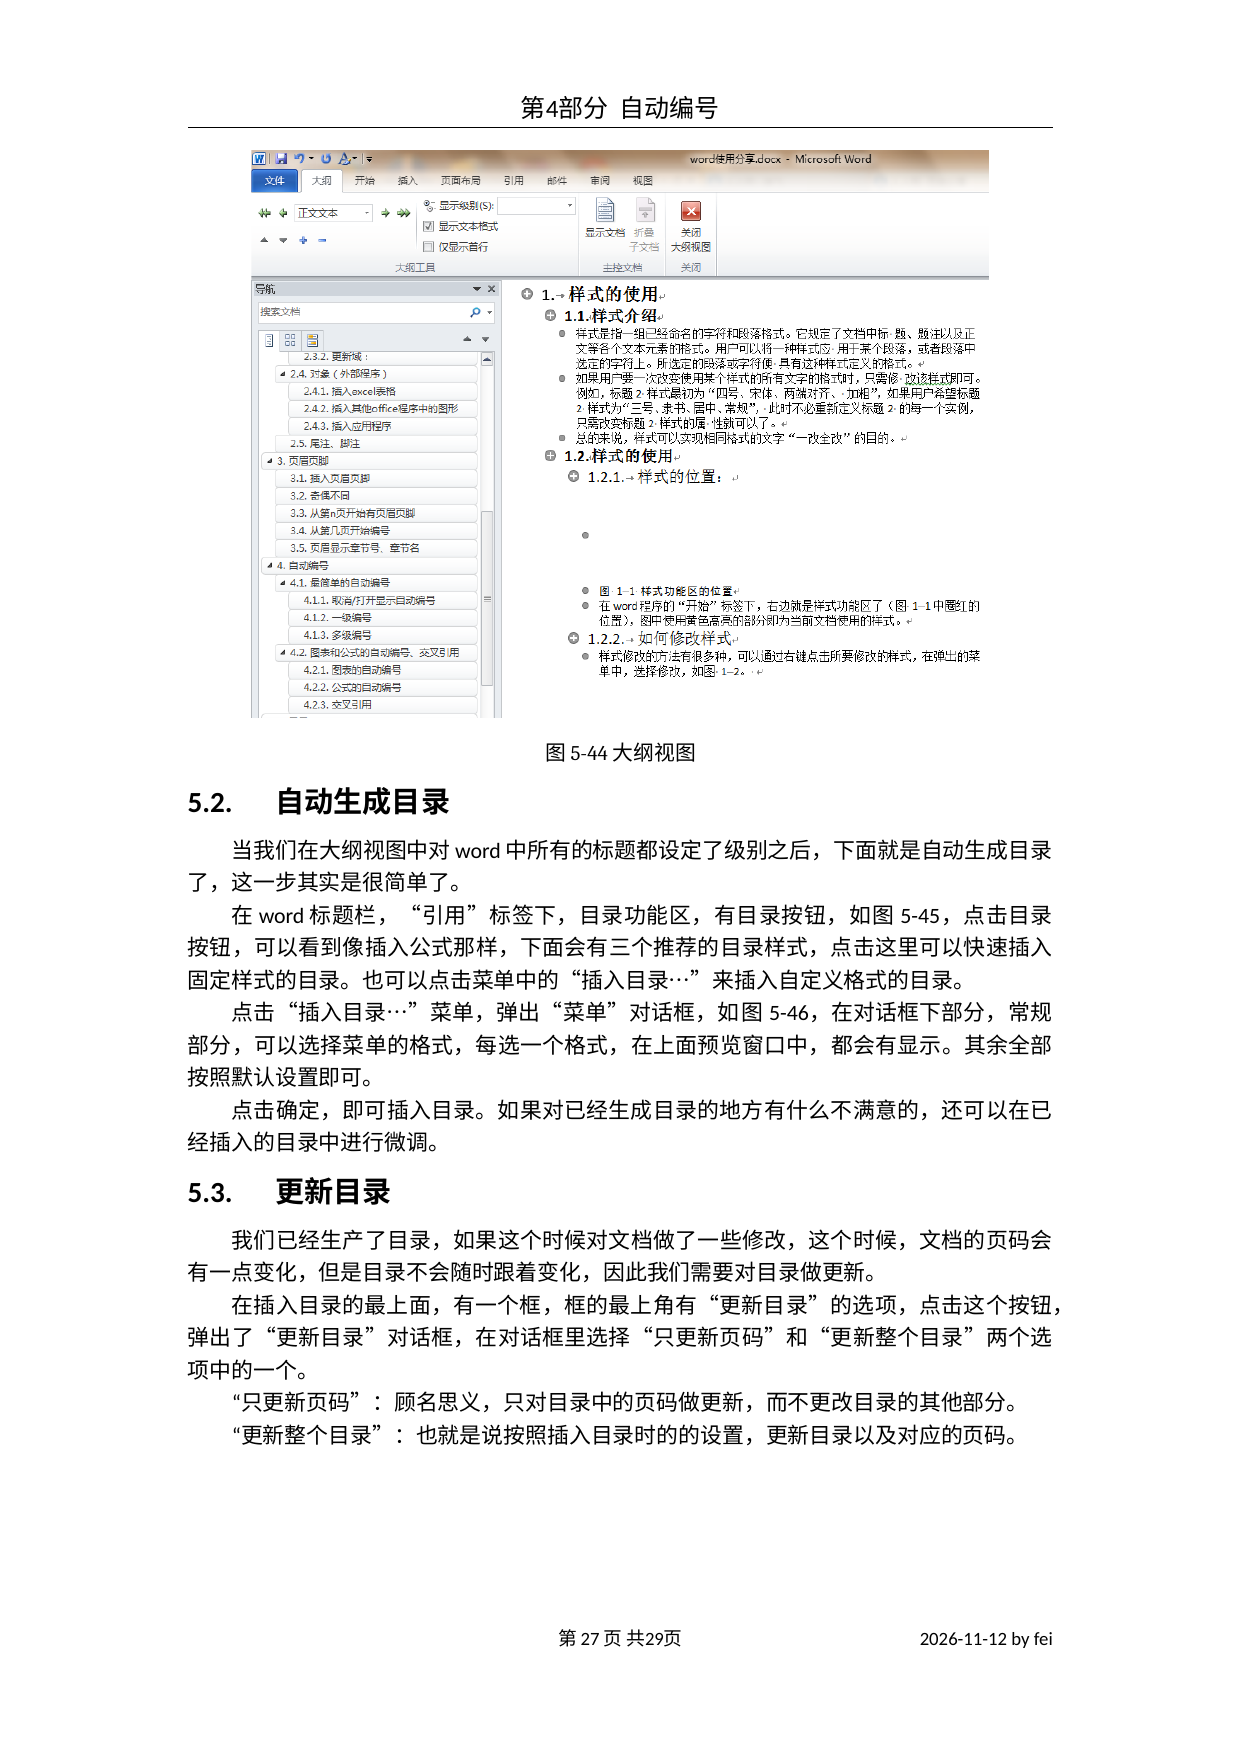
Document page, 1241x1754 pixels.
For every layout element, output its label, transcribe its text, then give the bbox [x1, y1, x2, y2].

text 当我们在大纲视图中对word中所有的标题都设定了级别之后，下面就是自动生成目录了，这一步其实是很简单了。 [187, 832, 1053, 897]
text “更新整个目录”：也就是说按照插入目录时的的设置，更新目录以及对应的页码。 [187, 1417, 1053, 1450]
text 点击确定，即可插入目录。如果对已经生成目录的地方有什么不满意的，还可以在已经插入的目录中进行微调。 [187, 1092, 1053, 1157]
subtitle 自动生成目录 [187, 767, 1053, 832]
text 我们已经生产了目录，如果这个时候对文档做了一些修改，这个时候，文档的页码会有一点变化，但是目录不会随时跟着变化，因此我们需要对目录做更新。 [187, 1222, 1053, 1287]
picture [251, 150, 989, 718]
subtitle 更新目录 [187, 1157, 1053, 1222]
text “只更新页码”：顾名思义，只对目录中的页码做更新，而不更改目录的其他部分。 [187, 1385, 1053, 1417]
text 在插入目录的最上面，有一个框，框的最上角有“更新目录”的选项，点击这个按钮，弹出了“更新目录”对话框，在对话框里选择“只更新页码”和“更新整个目录”两个选项中的一个。 [187, 1287, 1053, 1385]
